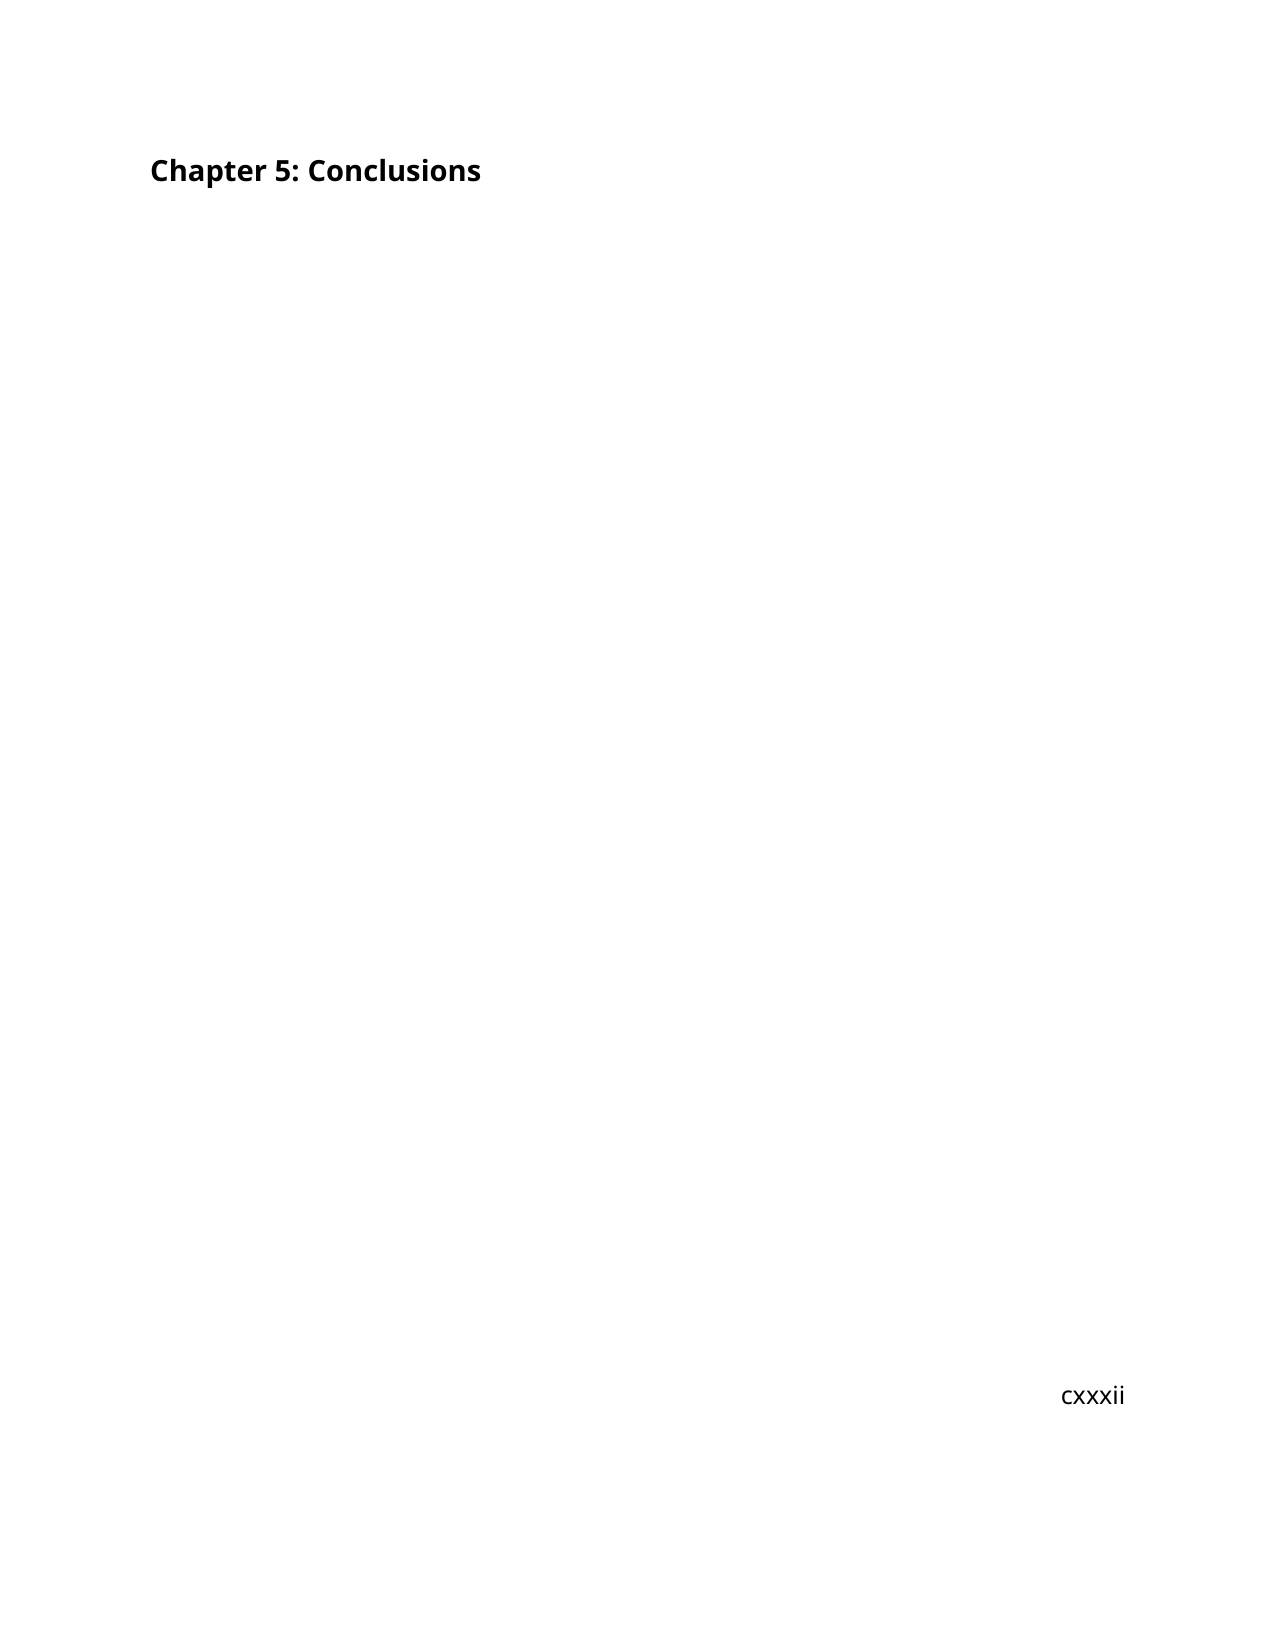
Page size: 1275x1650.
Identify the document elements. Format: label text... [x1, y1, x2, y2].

subtitle Conclusions [150, 150, 1125, 190]
